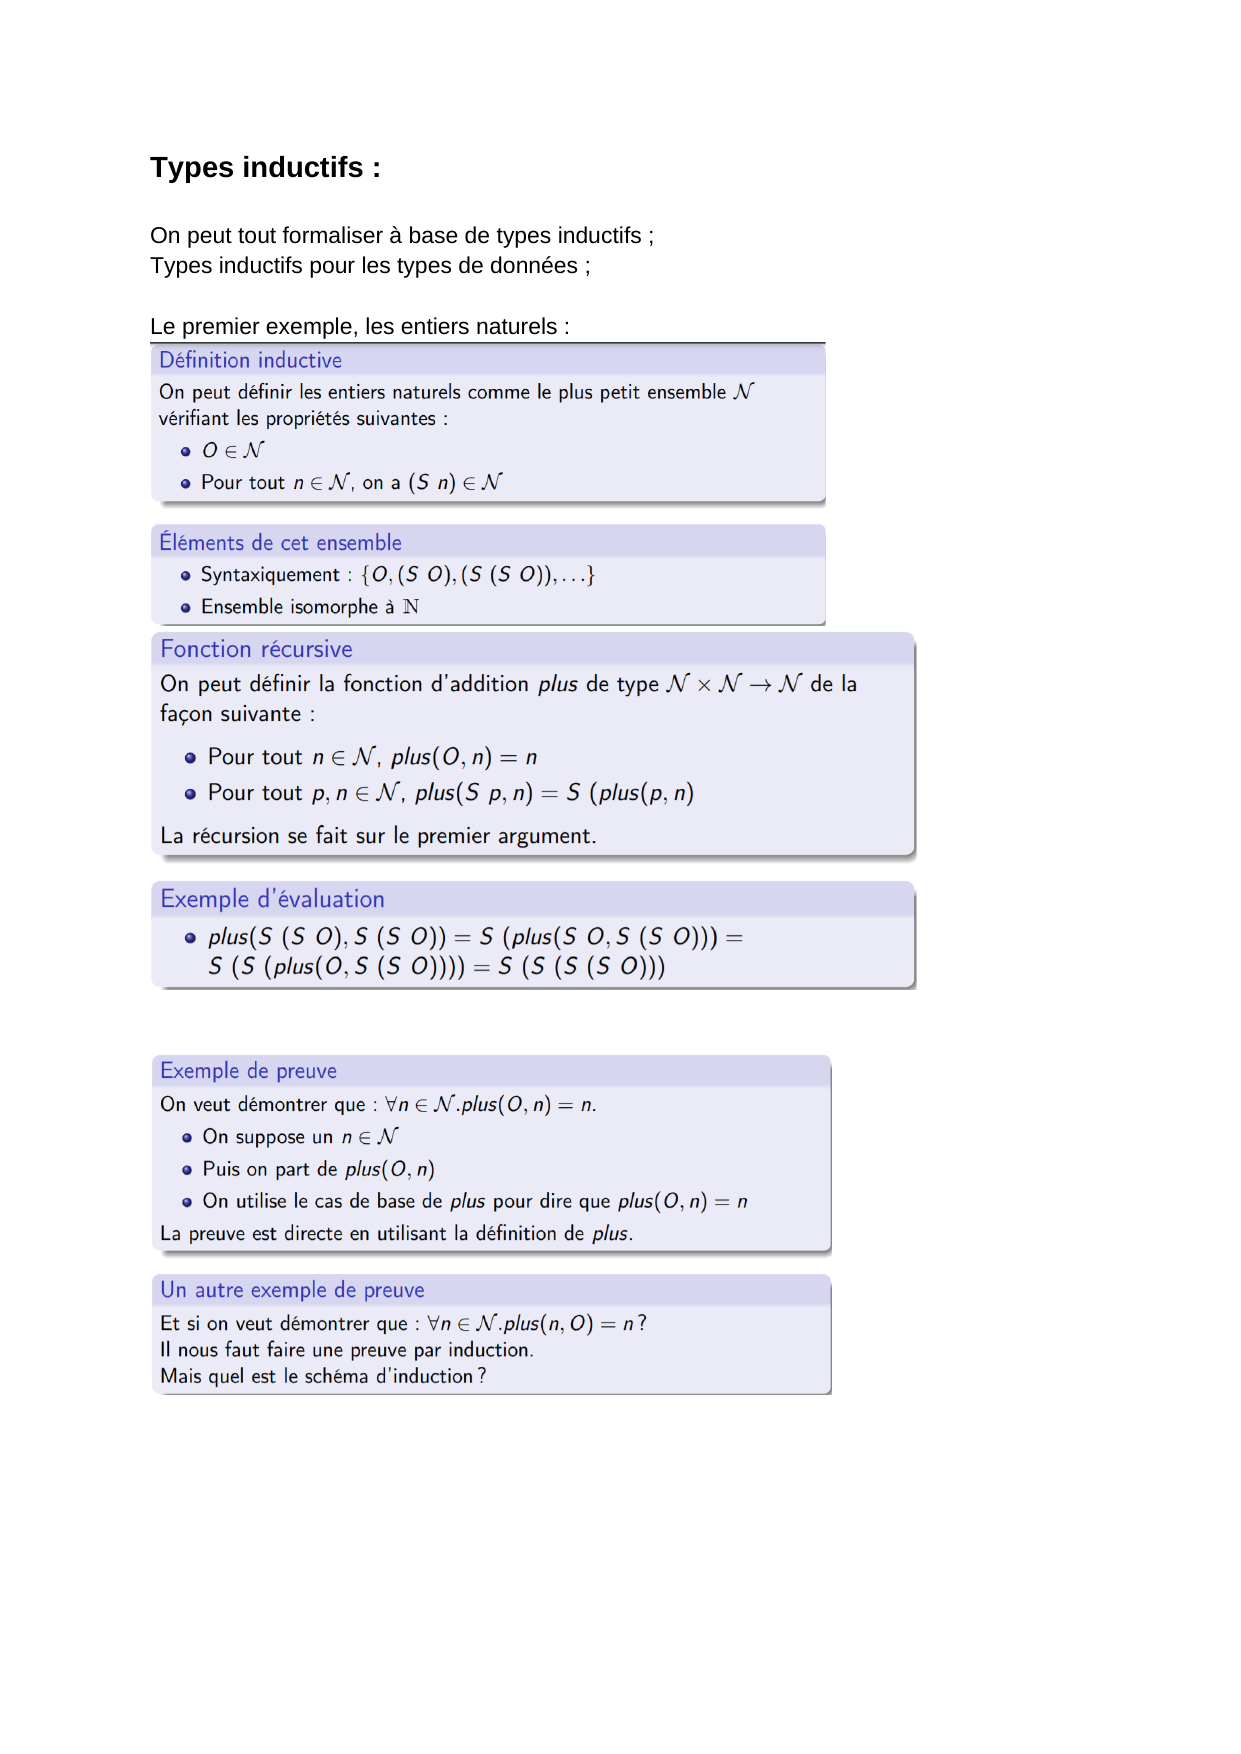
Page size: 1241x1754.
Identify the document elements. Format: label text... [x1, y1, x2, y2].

text On peut tout formaliser à base de types inductifs ; [150, 222, 1090, 248]
picture [150, 342, 826, 626]
picture [150, 1054, 832, 1395]
picture [150, 629, 917, 990]
subtitle Types inductifs : [150, 150, 1090, 183]
text Le premier exemple, les entiers naturels : [150, 313, 1090, 339]
text Types inductifs pour les types de données ; [150, 252, 1090, 279]
